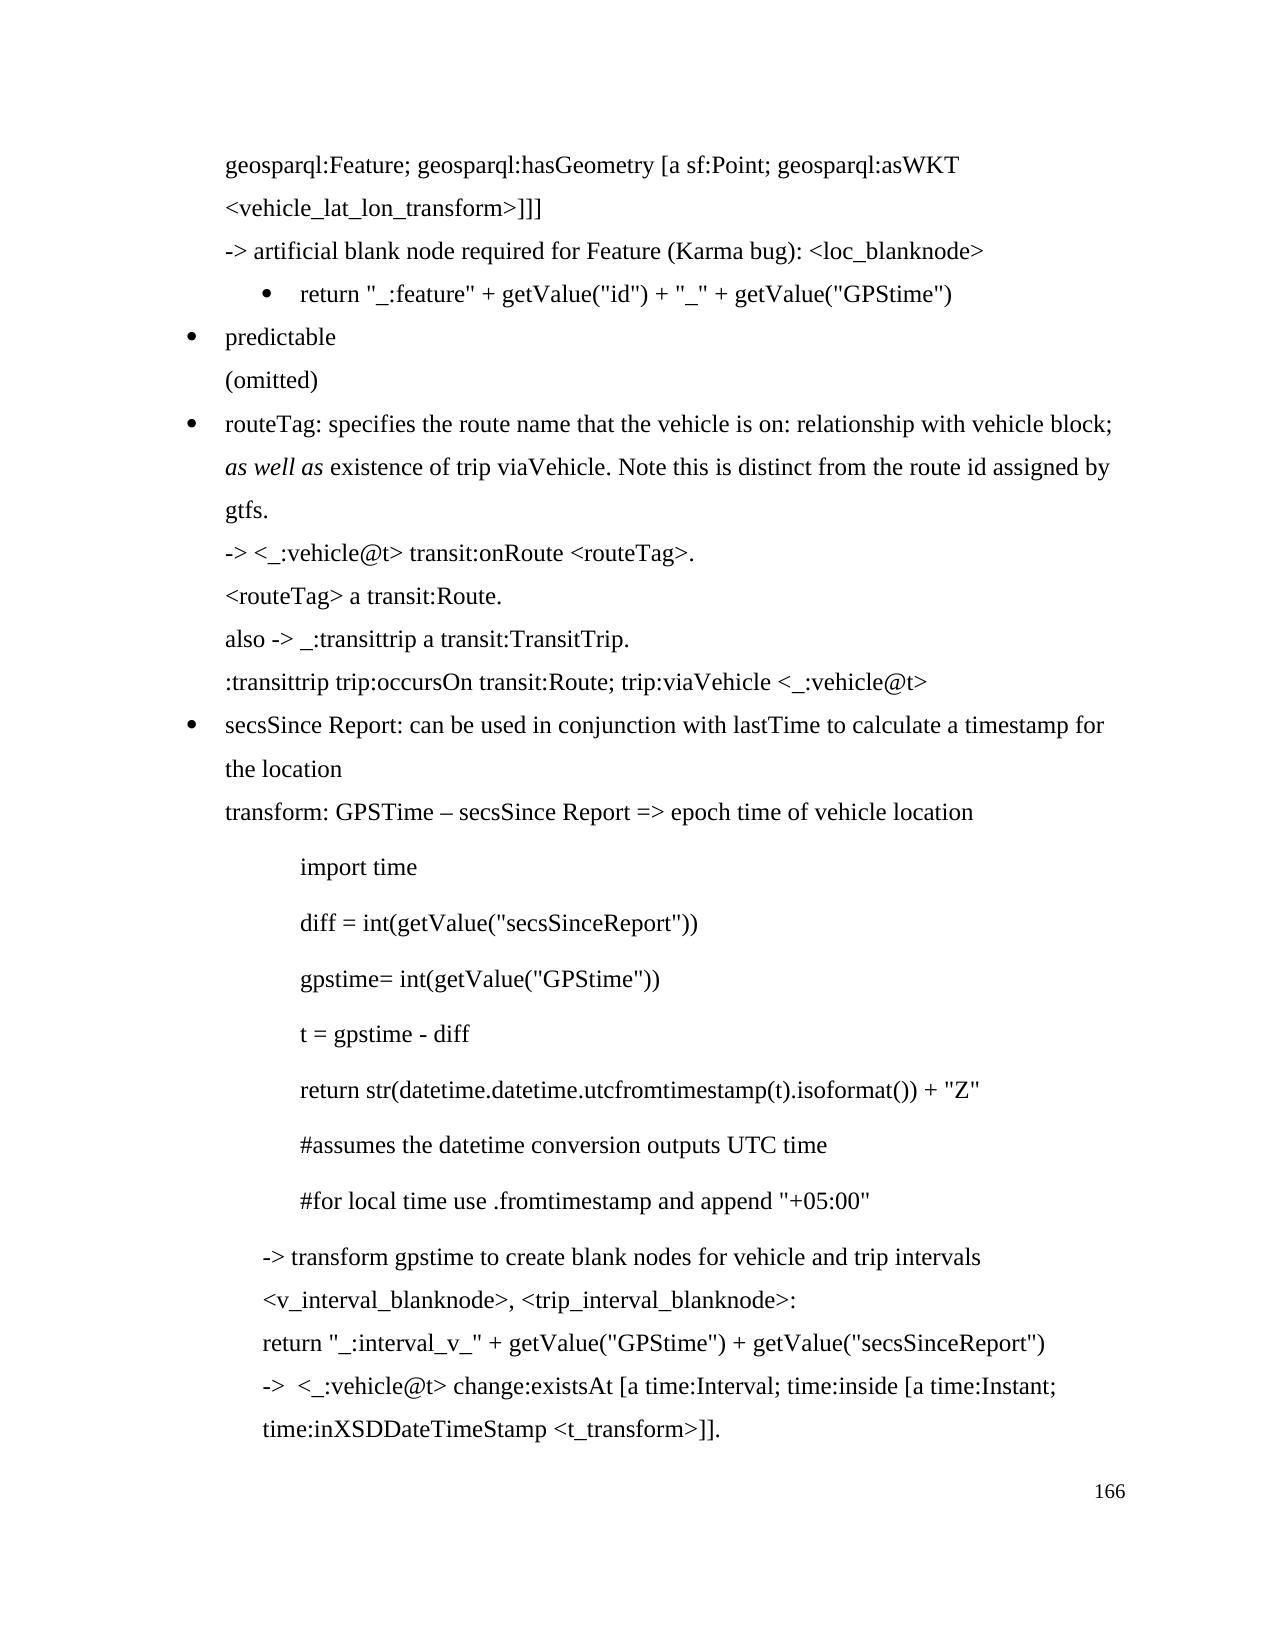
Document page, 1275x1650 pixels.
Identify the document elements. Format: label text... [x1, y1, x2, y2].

text -> transform gpstime to create blank nodes for vehicle and trip intervals <v_interval_blanknode>, <trip_interval_blanknode>: return "_:interval_v_" + getValue("GPStime") + getValue("secsSinceReport") -> <_:vehicle@t> change:existsAt [a time:Interval; time:inside [a time:Instant; time:inXSDDateTimeStamp <t_transform>]]. [262, 1242, 1125, 1443]
list predictable (omitted) [187, 322, 1125, 394]
text return str(datetime.datetime.utcfromtimestamp(t).isoformat()) + "Z" [300, 1075, 1125, 1104]
list secsSince Report: can be used in conjunction with lastTime to calculate a timestamp for the location transform: GPSTime – secsSince Report => epoch time of vehicle location [187, 711, 1125, 826]
text import time [300, 852, 1125, 881]
list return "_:feature" + getValue("id") + "_" + getValue("GPStime") [262, 279, 1125, 308]
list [187, 150, 1125, 265]
text #assumes the datetime conversion outputs UTC time [300, 1131, 1125, 1159]
list routeTag: specifies the route name that the vehicle is on: relationship with vehicle block; as well as existence of trip viaVehicle. Note this is distinct from the route id assigned by gtfs. -> <_:vehicle@t> transit:onRoute <routeTag>. <routeTag> a transit:Route. also -> _:transittrip a transit:TransitTrip. :transittrip trip:occursOn transit:Route; trip:viaVehicle <_:vehicle@t> [187, 409, 1125, 696]
text diff = int(getValue("secsSinceReport")) [300, 908, 1125, 937]
text t = gpstime - diff [300, 1019, 1125, 1048]
text gpstime= int(getValue("GPStime")) [300, 964, 1125, 992]
text #for local time use .fromtimestamp and append "+05:00" [300, 1186, 1125, 1215]
